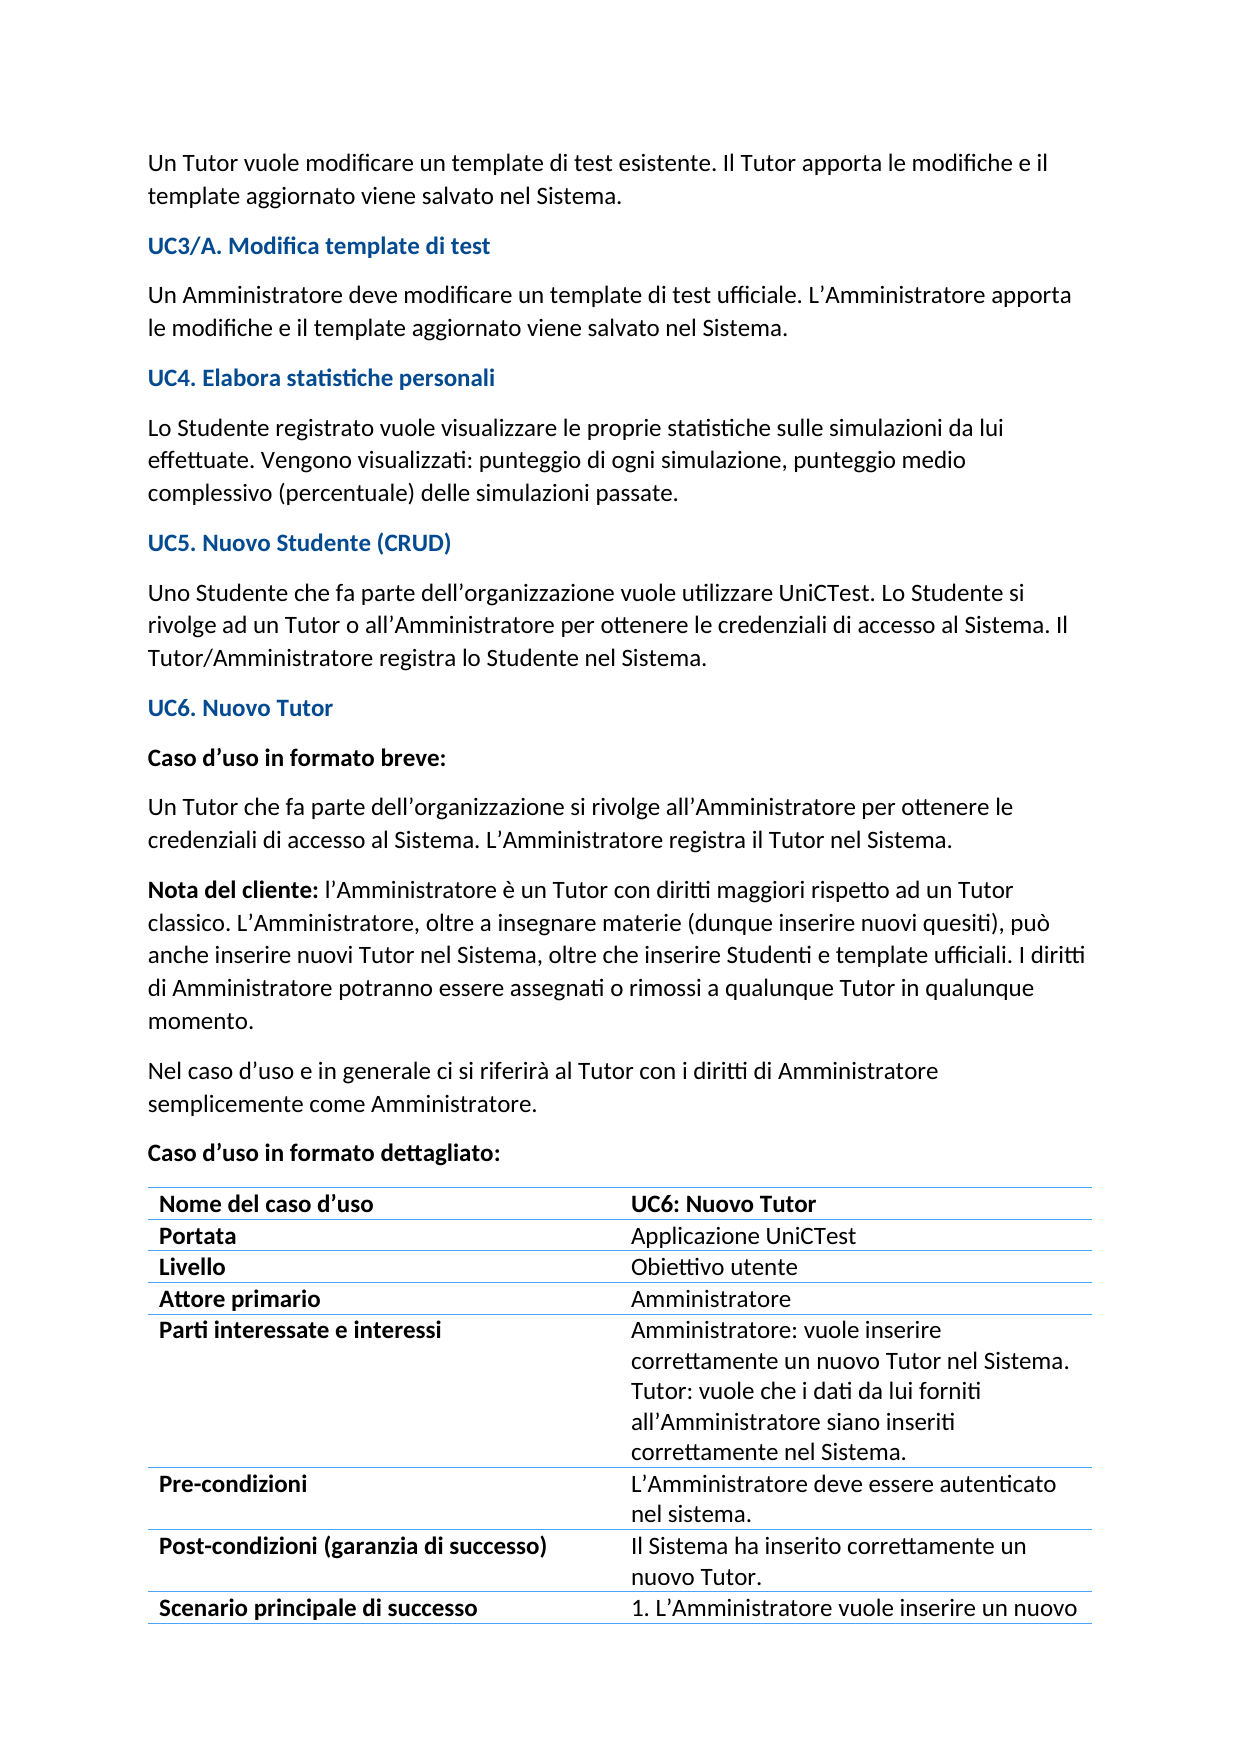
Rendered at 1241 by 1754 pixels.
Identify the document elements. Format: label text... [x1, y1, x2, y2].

table_header UC6: Nuovo Tutor [620, 1188, 1092, 1219]
table_cell Attore primario [148, 1283, 619, 1313]
text UC6. Nuovo Tutor [148, 692, 1093, 723]
table_cell Post-condizioni (garanzia di successo) [148, 1530, 619, 1591]
table_cell Livello [148, 1251, 619, 1282]
text Un Amministratore deve modificare un template di test ufficiale. L’Amministratore apporta le modifiche e il template aggiornato viene salvato nel Sistema. [148, 280, 1093, 343]
table_header Nome del caso d’uso [148, 1188, 619, 1219]
table_cell Amministratore [620, 1283, 1092, 1313]
table_cell L’Amministratore deve essere autenticato nel sistema. [620, 1468, 1092, 1529]
table_cell Portata [148, 1220, 619, 1250]
text UC3/A. Modifica template di test [148, 230, 1093, 261]
table_cell Il Sistema ha inserito correttamente un nuovo Tutor. [620, 1530, 1092, 1591]
text Un Tutor vuole modificare un template di test esistente. Il Tutor apporta le modifiche e il template aggiornato viene salvato nel Sistema. [148, 148, 1093, 211]
text UC4. Elabora statistiche personali [148, 362, 1093, 393]
text Caso d’uso in formato dettagliato: [148, 1138, 1093, 1168]
text Nota del cliente: l’Amministratore è un Tutor con diritti maggiori rispetto ad un Tutor classico. L’Amministratore, oltre a insegnare materie (dunque inserire nuovi quesiti), può anche inserire nuovi Tutor nel Sistema, oltre che inserire Studenti e template ufficiali. I diritti di Amministratore potranno essere assegnati o rimossi a qualunque Tutor in qualunque momento. [148, 874, 1093, 1036]
table_cell Pre-condizioni [148, 1468, 619, 1529]
text UC5. Nuovo Studente (CRUD) [148, 527, 1093, 558]
text Nel caso d’uso e in generale ci si riferirà al Tutor con i diritti di Amministratore semplicemente come Amministratore. [148, 1055, 1093, 1118]
table_cell Parti interessate e interessi [148, 1315, 619, 1467]
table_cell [620, 1592, 1092, 1623]
text Un Tutor che fa parte dell’organizzazione si rivolge all’Amministratore per ottenere le credenziali di accesso al Sistema. L’Amministratore registra il Tutor nel Sistema. [148, 791, 1093, 855]
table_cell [148, 1592, 619, 1623]
text Caso d’uso in formato breve: [148, 742, 1093, 772]
table_cell Applicazione UniCTest [620, 1220, 1092, 1250]
table_cell Amministratore: vuole inserire correttamente un nuovo Tutor nel Sistema. Tutor: vuole che i dati da lui forniti all’Amministratore siano inseriti correttamente nel Sistema. [620, 1315, 1092, 1467]
table_cell Obiettivo utente [620, 1251, 1092, 1282]
text Lo Studente registrato vuole visualizzare le proprie statistiche sulle simulazioni da lui effettuate. Vengono visualizzati: punteggio di ogni simulazione, punteggio medio complessivo (percentuale) delle simulazioni passate. [148, 412, 1093, 508]
text Uno Studente che fa parte dell’organizzazione vuole utilizzare UniCTest. Lo Studente si rivolge ad un Tutor o all’Amministratore per ottenere le credenziali di accesso al Sistema. Il Tutor/Amministratore registra lo Studente nel Sistema. [148, 577, 1093, 673]
